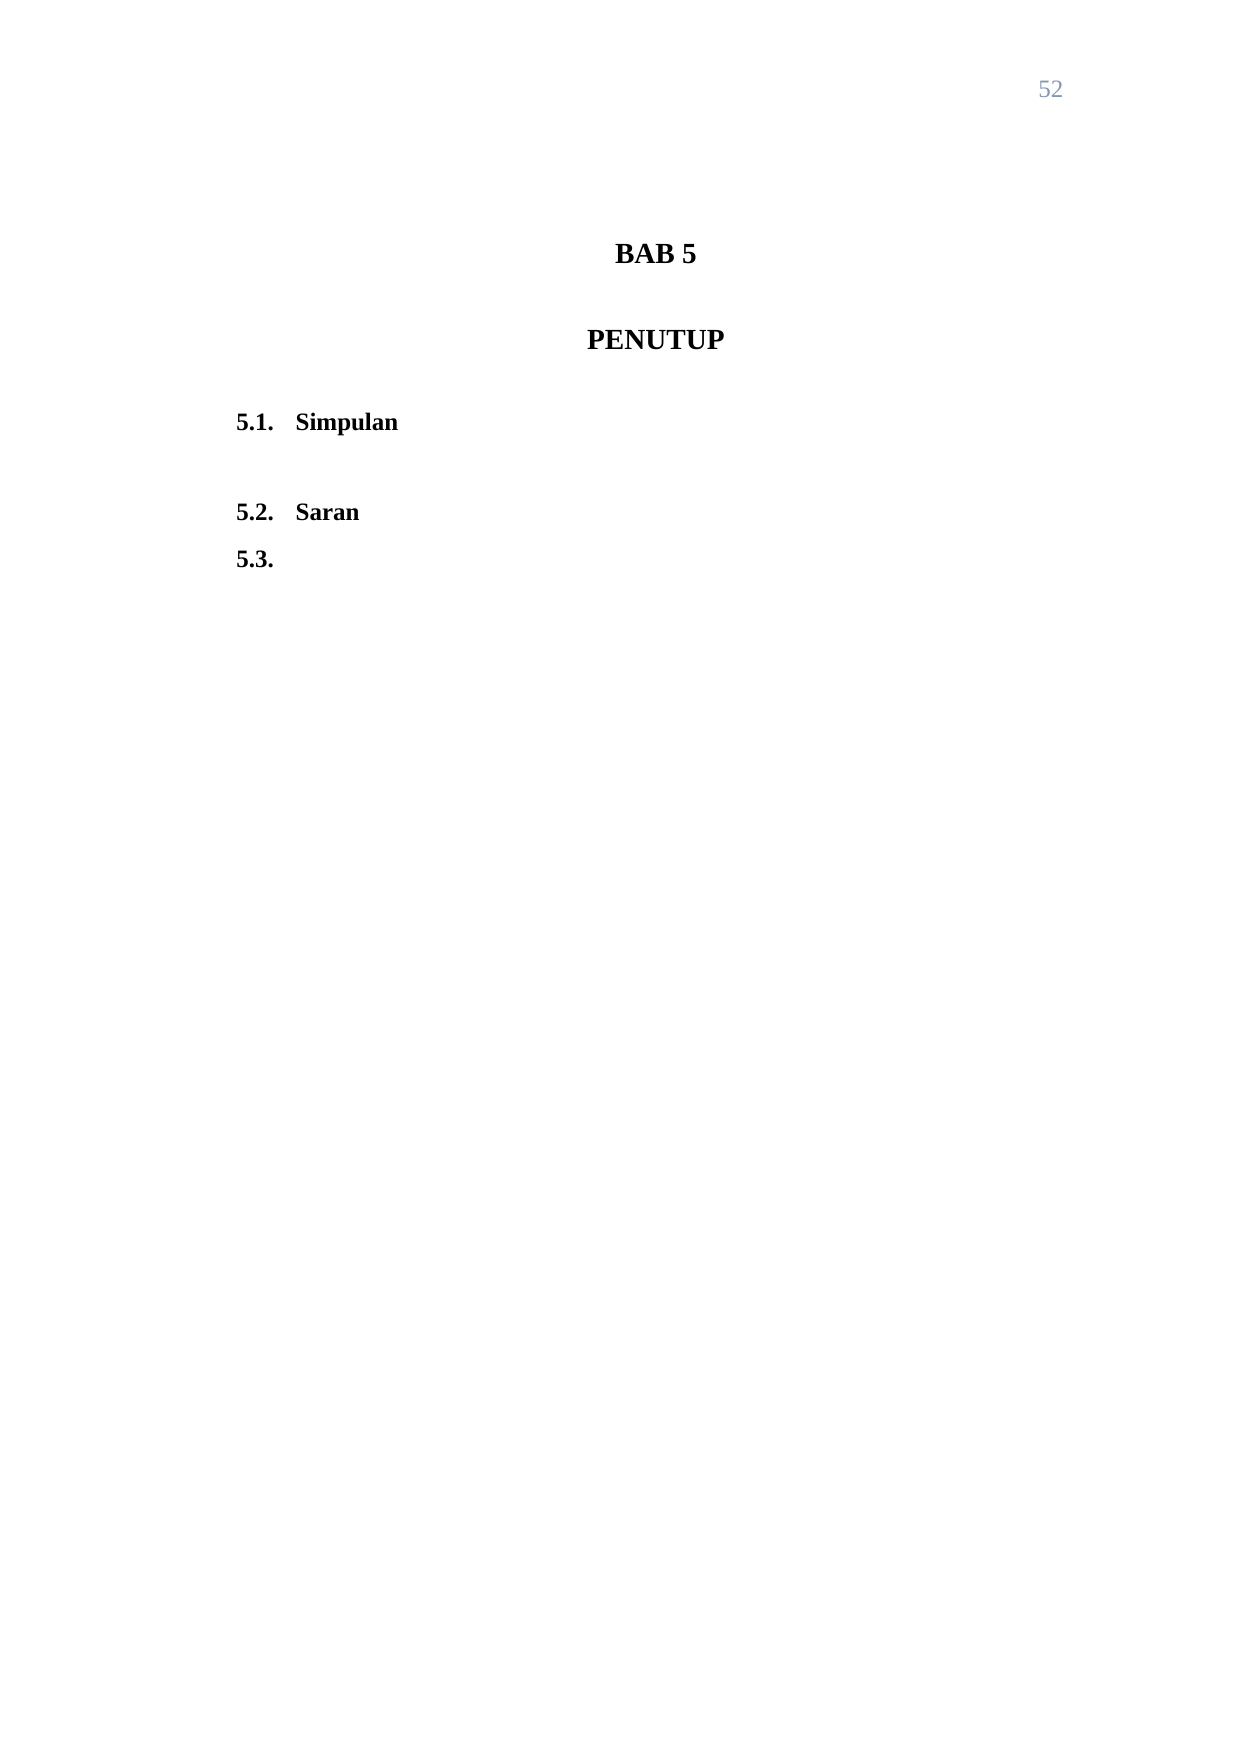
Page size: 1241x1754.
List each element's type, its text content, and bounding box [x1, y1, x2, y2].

subtitle PENUTUP [248, 322, 1063, 355]
subtitle Simpulan [236, 407, 1062, 436]
subtitle BAB 5 [248, 236, 1063, 270]
subtitle Saran [236, 497, 1062, 526]
